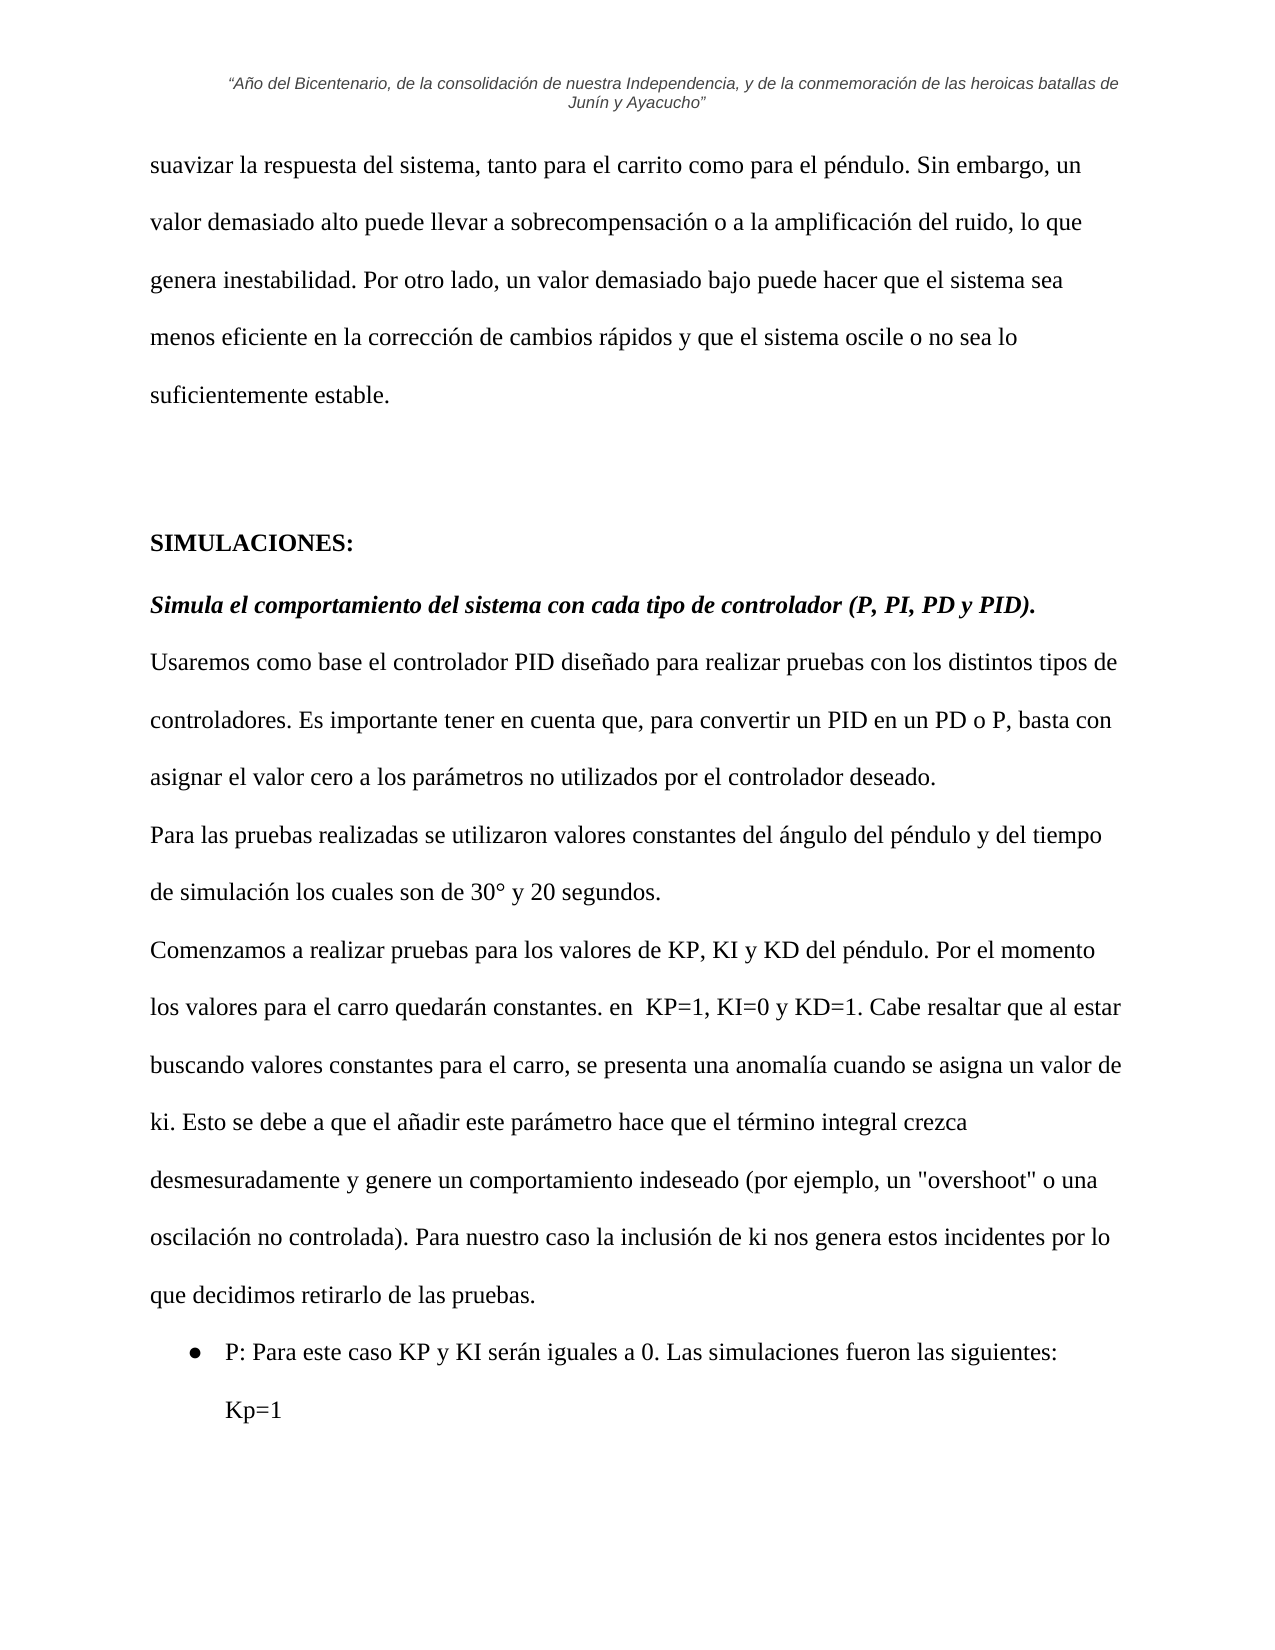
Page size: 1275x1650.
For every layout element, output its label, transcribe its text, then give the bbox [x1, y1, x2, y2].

text Comenzamos a realizar pruebas para los valores de KP, KI y KD del péndulo. Por el momento los valores para el carro quedarán constantes. en KP=1, KI=0 y KD=1. Cabe resaltar que al estar buscando valores constantes para el carro, se presenta una anomalía cuando se asigna un valor de ki. Esto se debe a que el añadir este parámetro hace que el término integral crezca desmesuradamente y genere un comportamiento indeseado (por ejemplo, un "overshoot" o una oscilación no controlada). Para nuestro caso la inclusión de ki nos genera estos incidentes por lo que decidimos retirarlo de las pruebas. [150, 935, 1125, 1309]
text Usaremos como base el controlador PID diseñado para realizar pruebas con los distintos tipos de controladores. Es importante tener en cuenta que, para convertir un PID en un PD o P, basta con asignar el valor cero a los parámetros no utilizados por el controlador deseado. [150, 647, 1125, 791]
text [150, 150, 1125, 409]
subtitle Simula el comportamiento del sistema con cada tipo de controlador (P, PI, PD y PID). [150, 590, 1125, 619]
text Kp=1 [225, 1395, 1125, 1424]
subtitle SIMULACIONES: [150, 528, 1125, 557]
list P: Para este caso KP y KI serán iguales a 0. Las simulaciones fueron las siguientes: [187, 1337, 1125, 1366]
text Para las pruebas realizadas se utilizaron valores constantes del ángulo del péndulo y del tiempo de simulación los cuales son de 30° y 20 segundos. [150, 820, 1125, 906]
